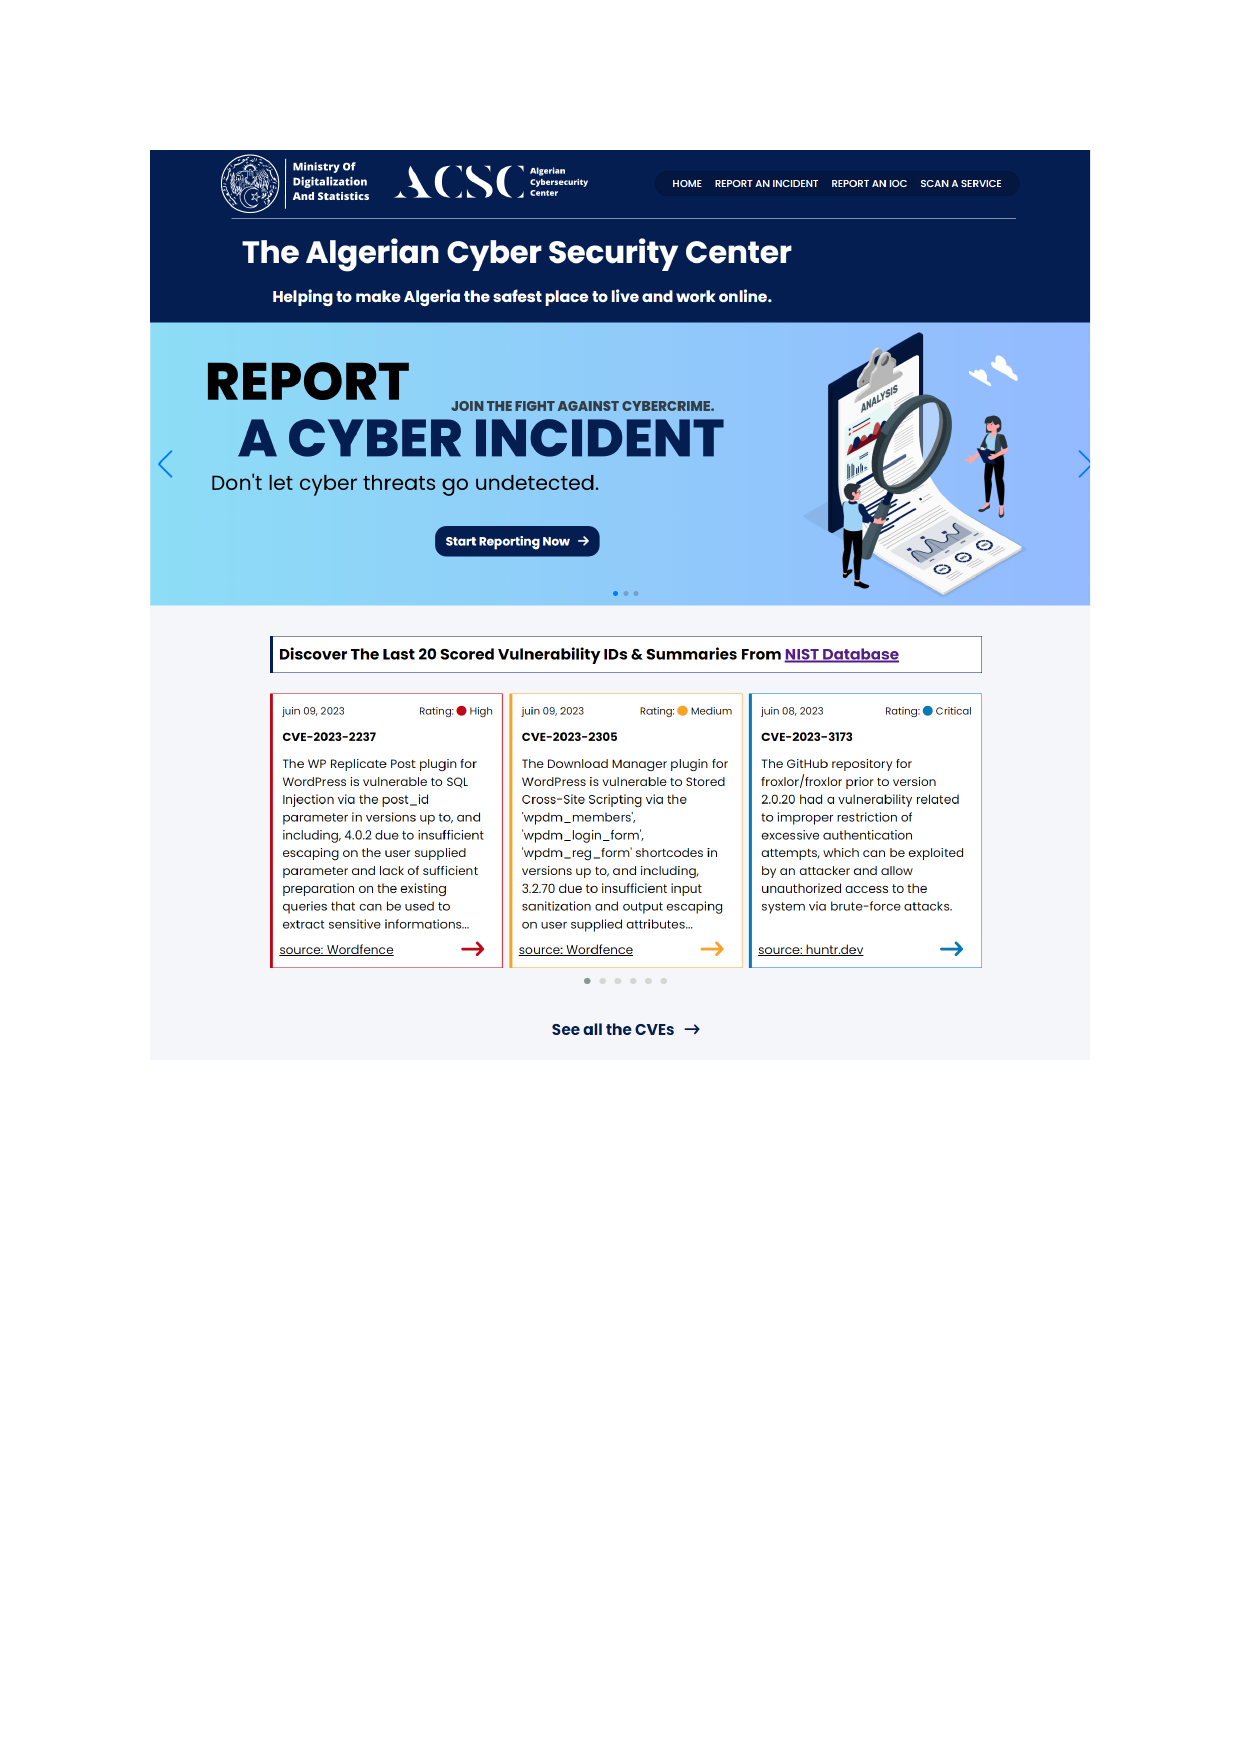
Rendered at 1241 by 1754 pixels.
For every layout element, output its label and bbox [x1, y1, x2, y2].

picture [150, 150, 1091, 1060]
